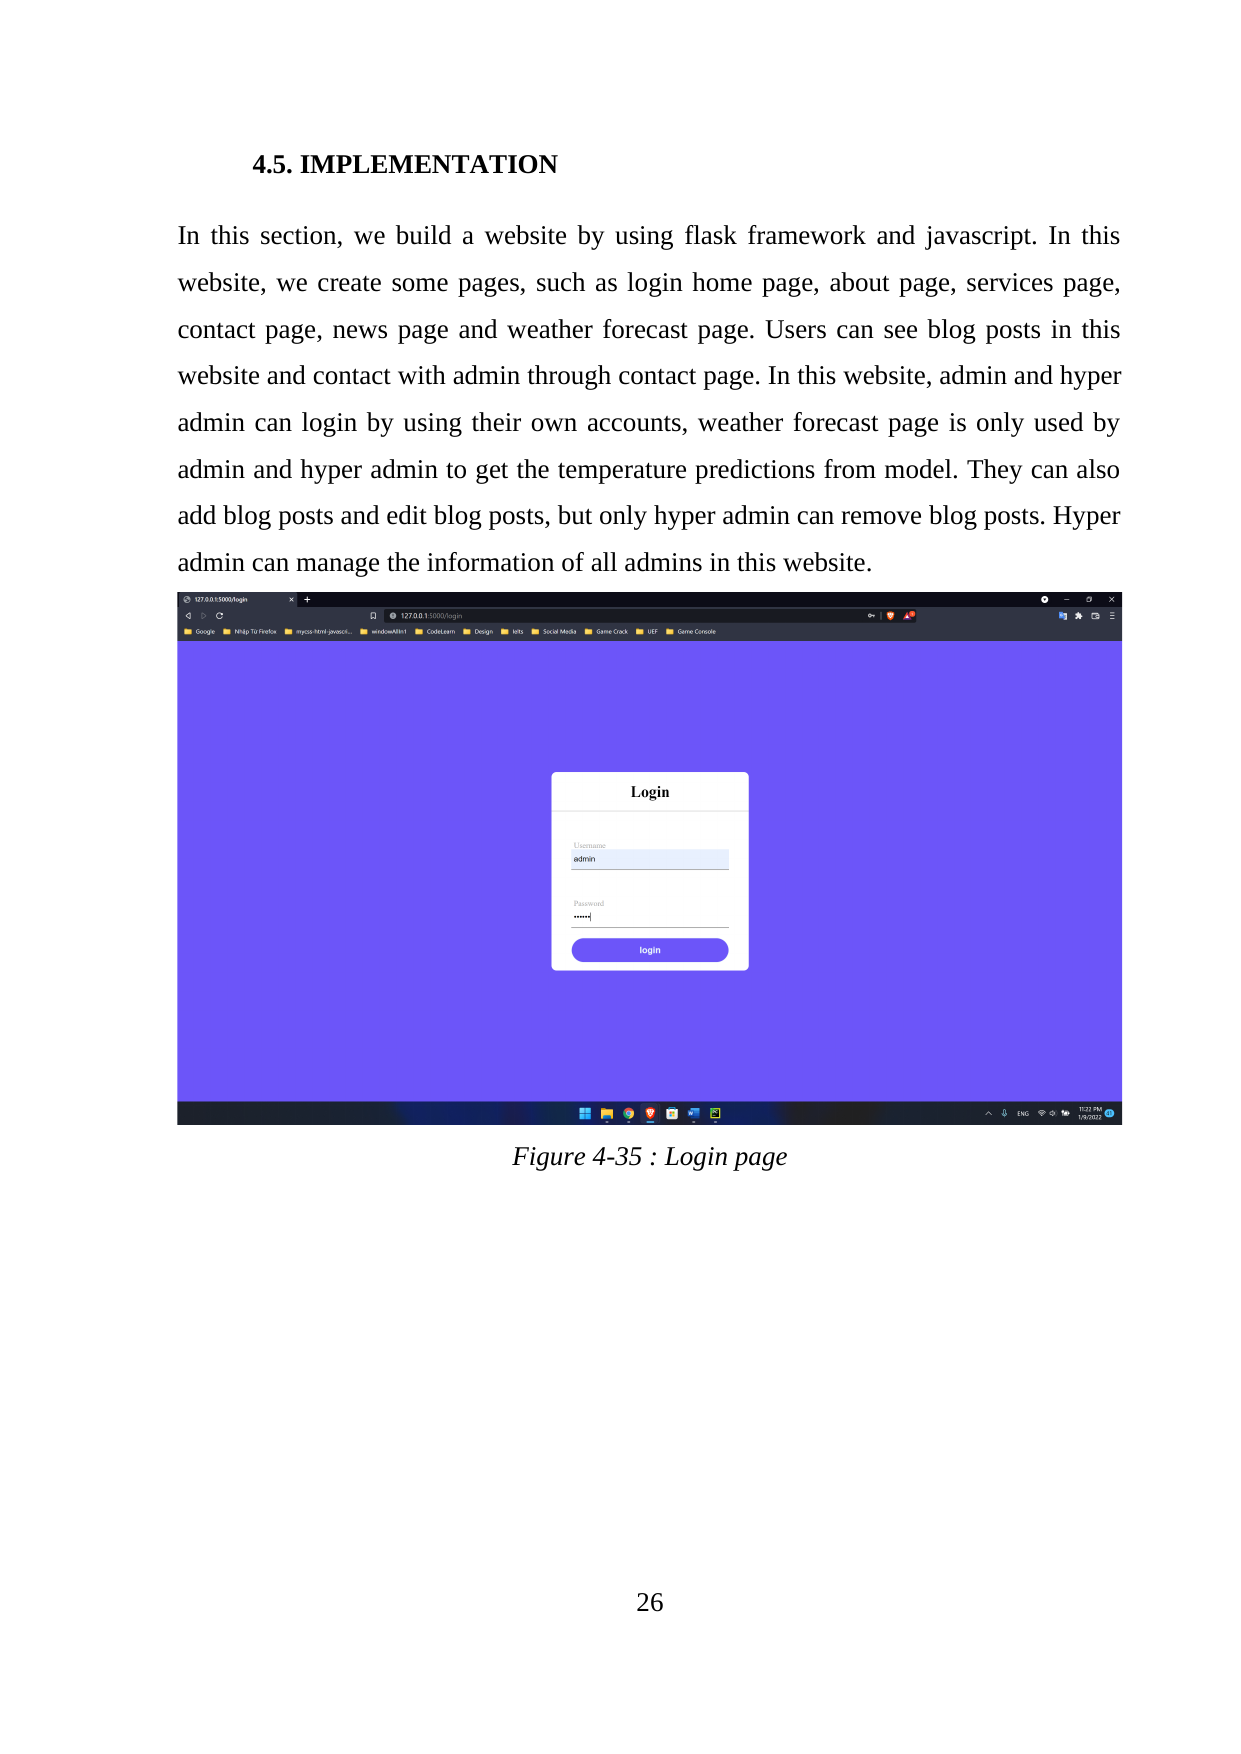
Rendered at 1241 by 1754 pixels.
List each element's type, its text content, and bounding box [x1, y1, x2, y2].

text In this section, we build a website by using flask framework and javascript. In this website, we create some pages, such as login home page, about page, services page, contact page, news page and weather forecast page. Users can see blog posts in this website and contact with admin through contact page. In this website, admin and hyper admin can login by using their own accounts, weather forecast page is only used by admin and hyper admin to get the temperature predictions from model. They can also add blog posts and edit blog posts, but only hyper admin can remove blog posts. Hyper admin can manage the information of all admins in this website. [177, 219, 1122, 577]
picture [177, 592, 1123, 1125]
subtitle IMPLEMENTATION [252, 148, 1122, 179]
